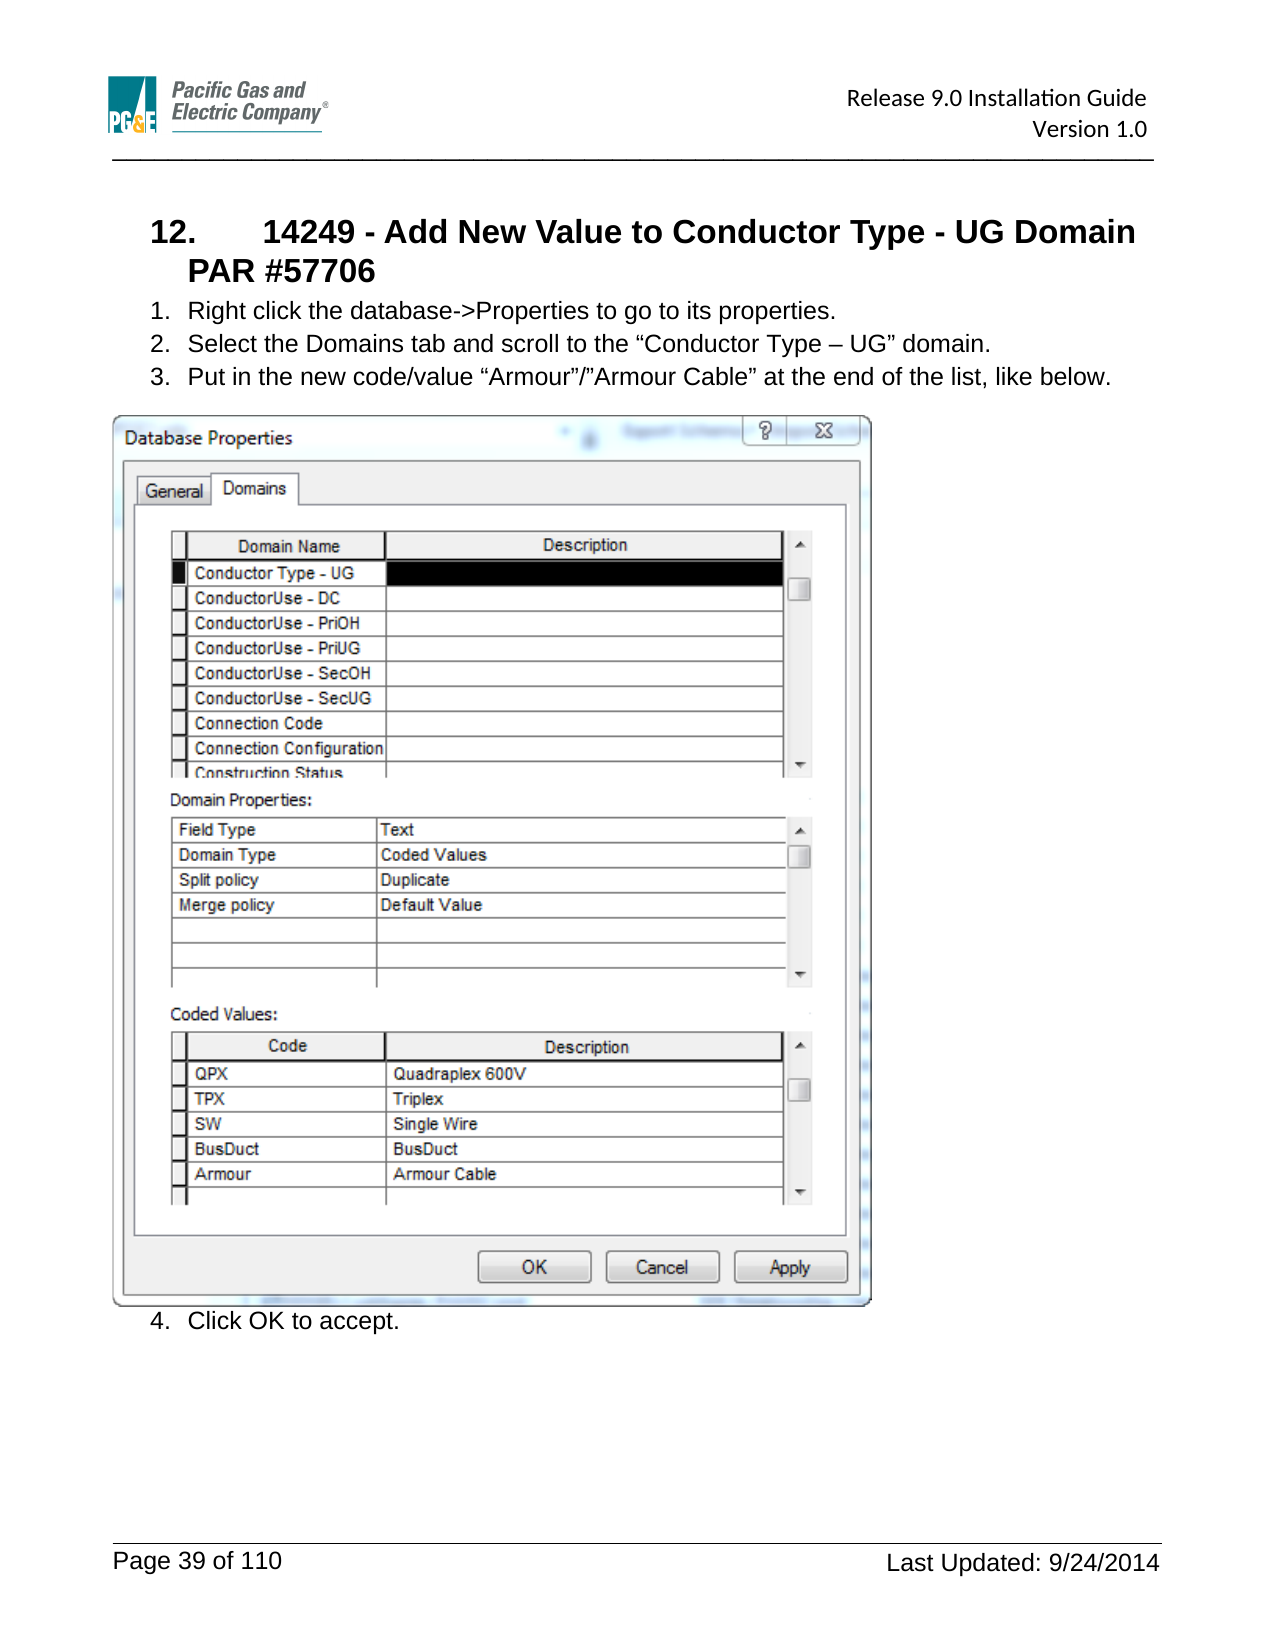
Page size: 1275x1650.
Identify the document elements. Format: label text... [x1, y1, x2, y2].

subtitle 14249 - Add New Value to Conductor Type - UG Domain PAR #57706 [150, 212, 1162, 289]
list Select the Domains tab and scroll to the “Conductor Type – UG” domain. [150, 329, 1162, 357]
list Right click the database->Properties to go to its properties. [150, 296, 1162, 324]
picture [112, 415, 872, 1307]
list Put in the new code/value “Armour”/”Armour Cable” at the end of the list, like below. [150, 362, 1162, 390]
list Click OK to accept. [150, 1306, 1162, 1335]
